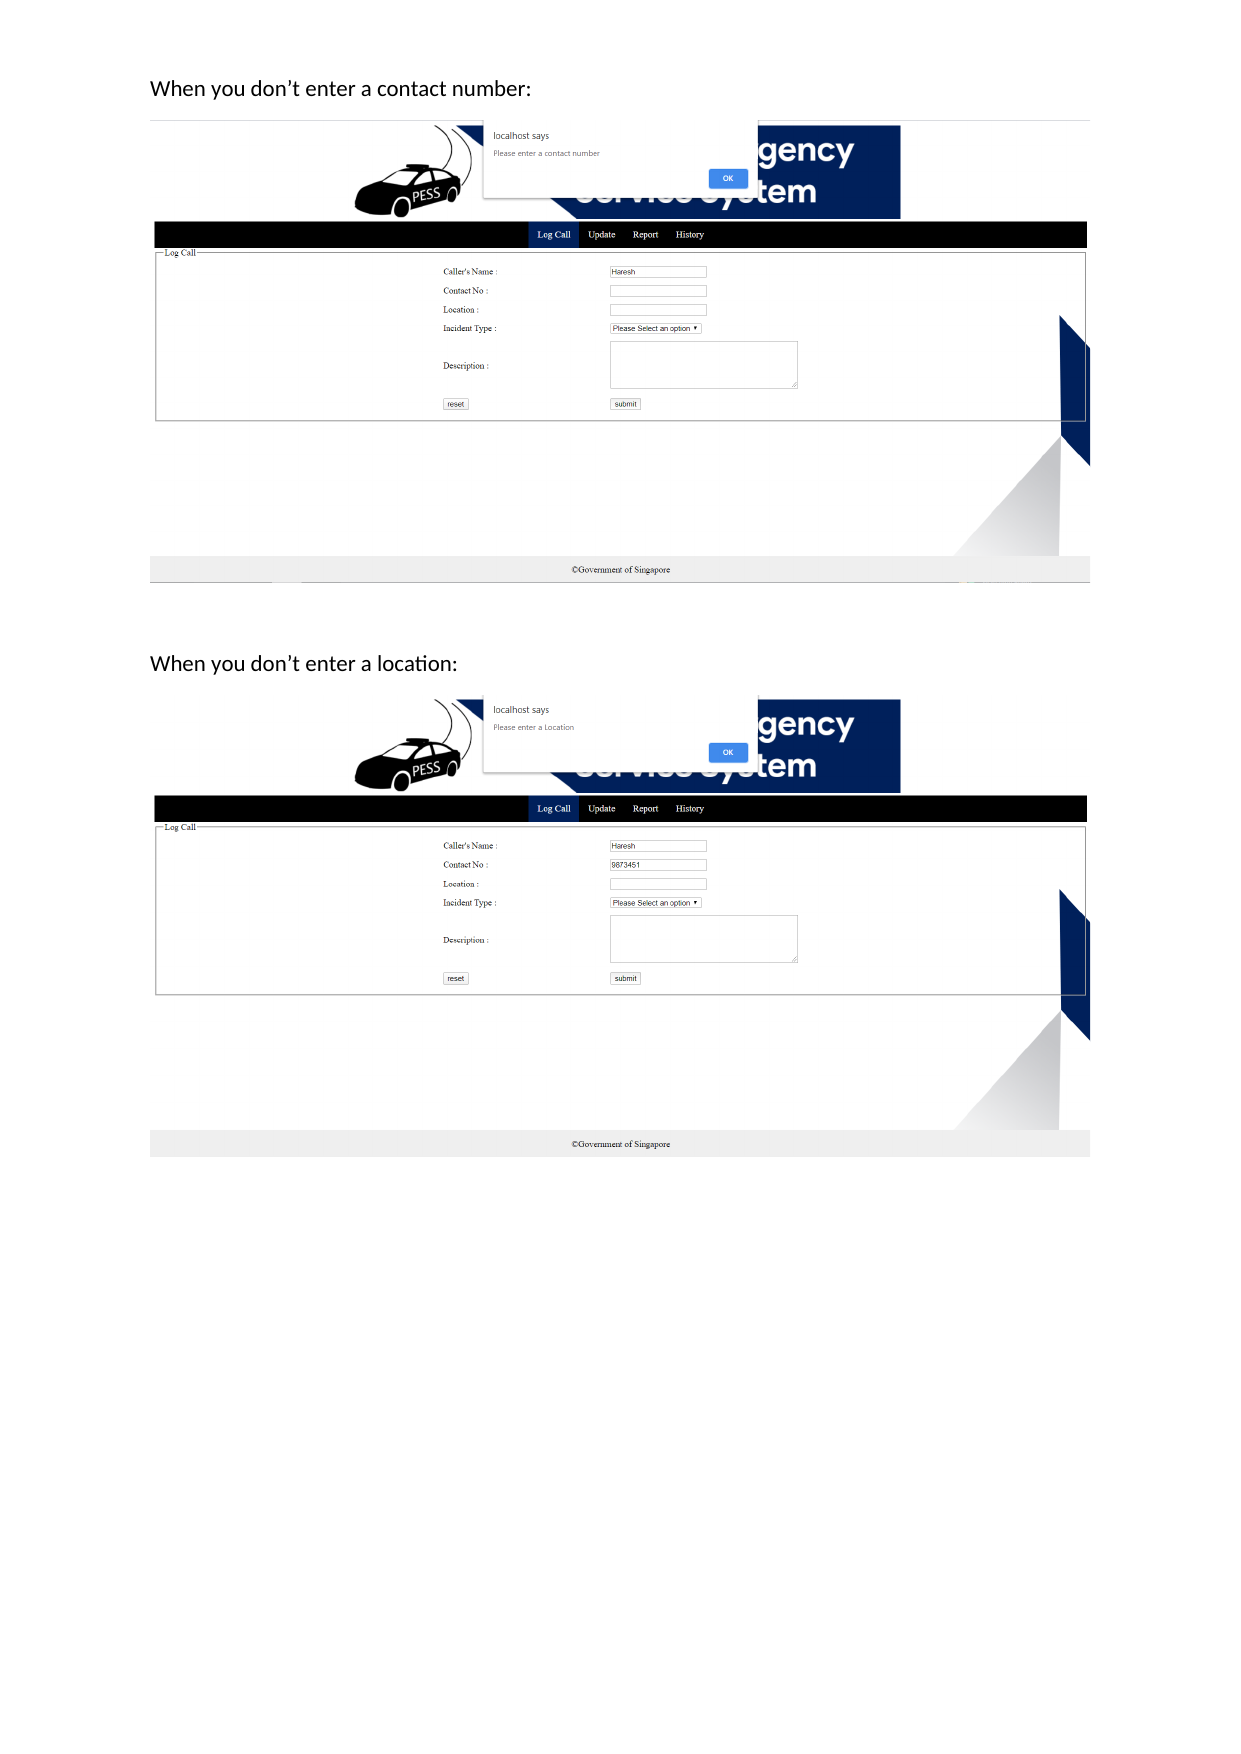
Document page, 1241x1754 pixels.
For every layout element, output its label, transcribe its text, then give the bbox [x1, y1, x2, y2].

text When you don’t enter a contact number: [150, 74, 1090, 102]
picture [150, 695, 1091, 1157]
text When you don’t enter a location: [150, 649, 1090, 677]
picture [150, 120, 1091, 583]
